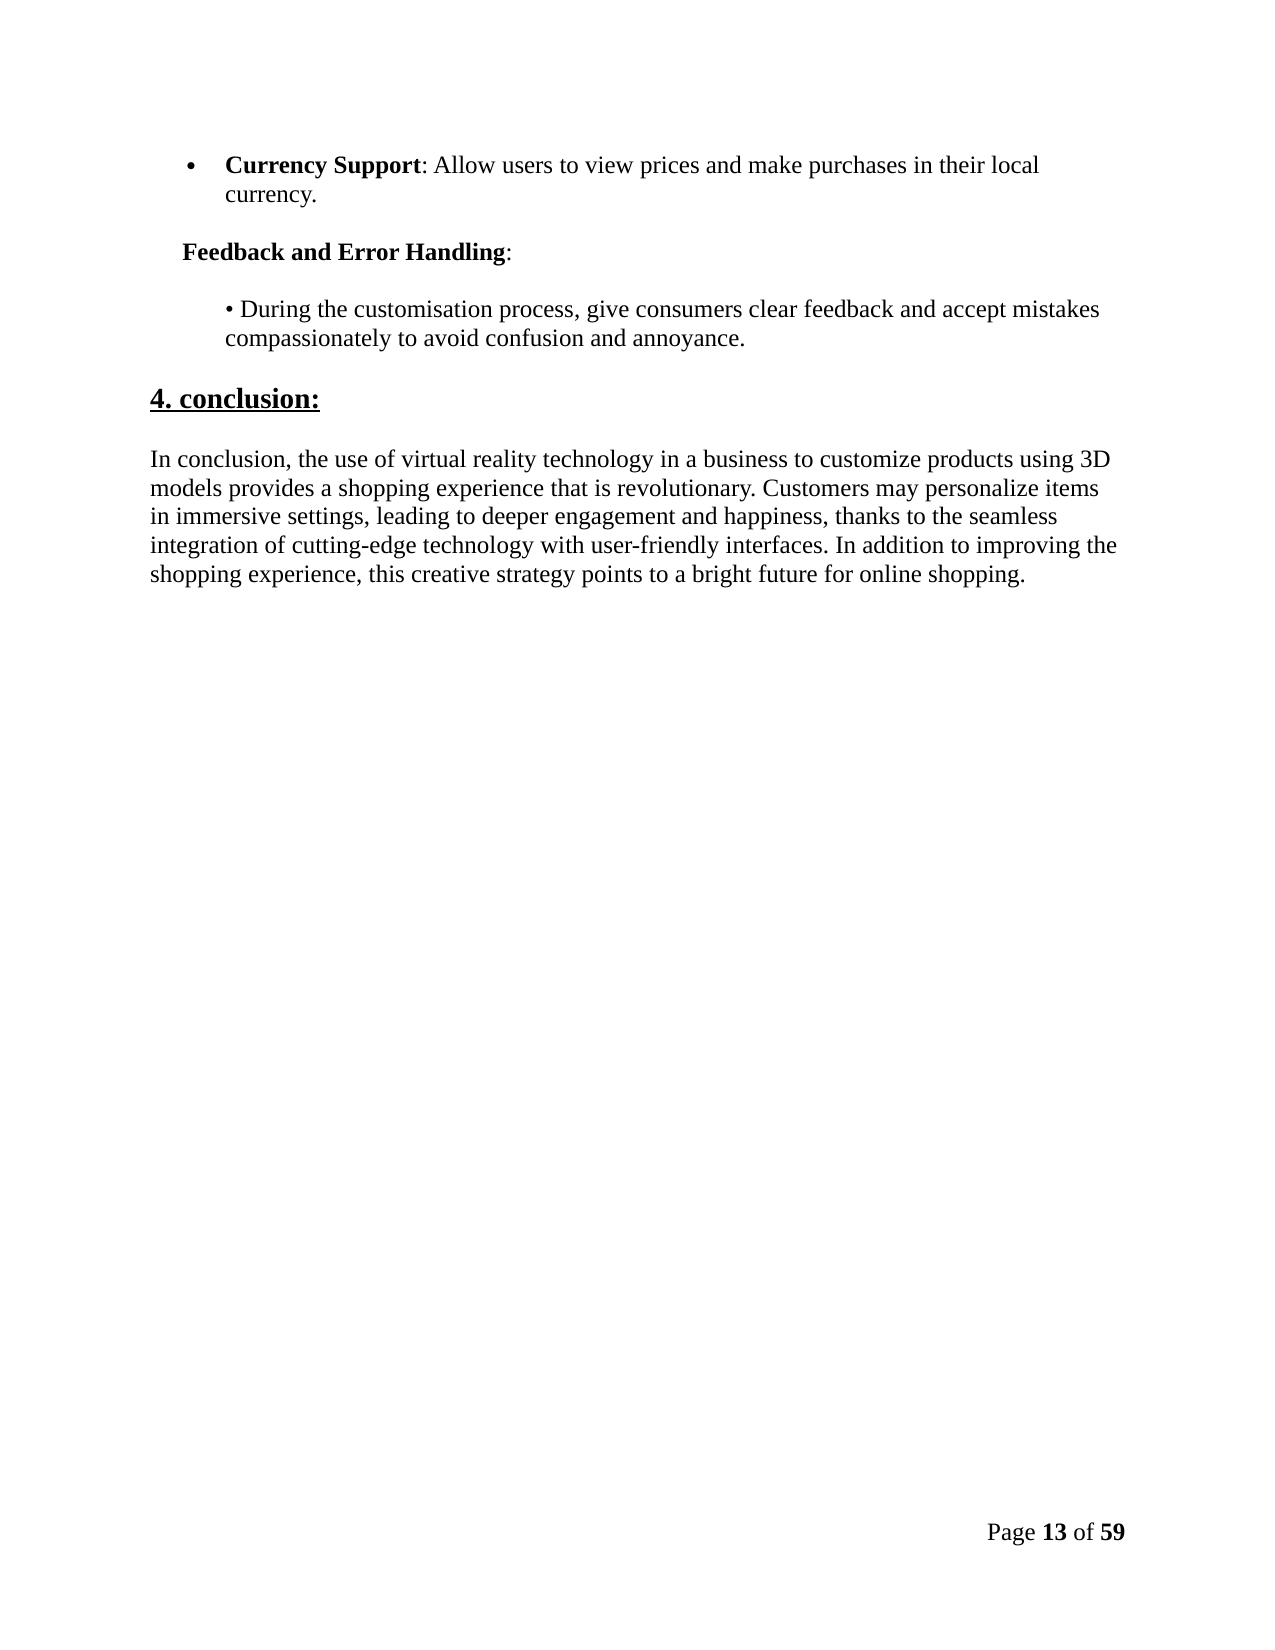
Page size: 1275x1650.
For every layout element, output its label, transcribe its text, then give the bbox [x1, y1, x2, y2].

list Currency Support: Allow users to view prices and make purchases in their local currency. [187, 150, 1125, 207]
text 4. conclusion: [150, 381, 1125, 415]
text In conclusion, the use of virtual reality technology in a business to customize products using 3D models provides a shopping experience that is revolutionary. Customers may personalize items in immersive settings, leading to deeper engagement and happiness, thanks to the seamless integration of cutting-edge technology with user-friendly interfaces. In addition to improving the shopping experience, this creative strategy points to a bright future for online shopping. [150, 444, 1125, 588]
text • During the customisation process, give consumers clear feedback and accept mistakes compassionately to avoid confusion and annoyance. [225, 294, 1125, 352]
text  Feedback and Error Handling: [150, 237, 1125, 265]
